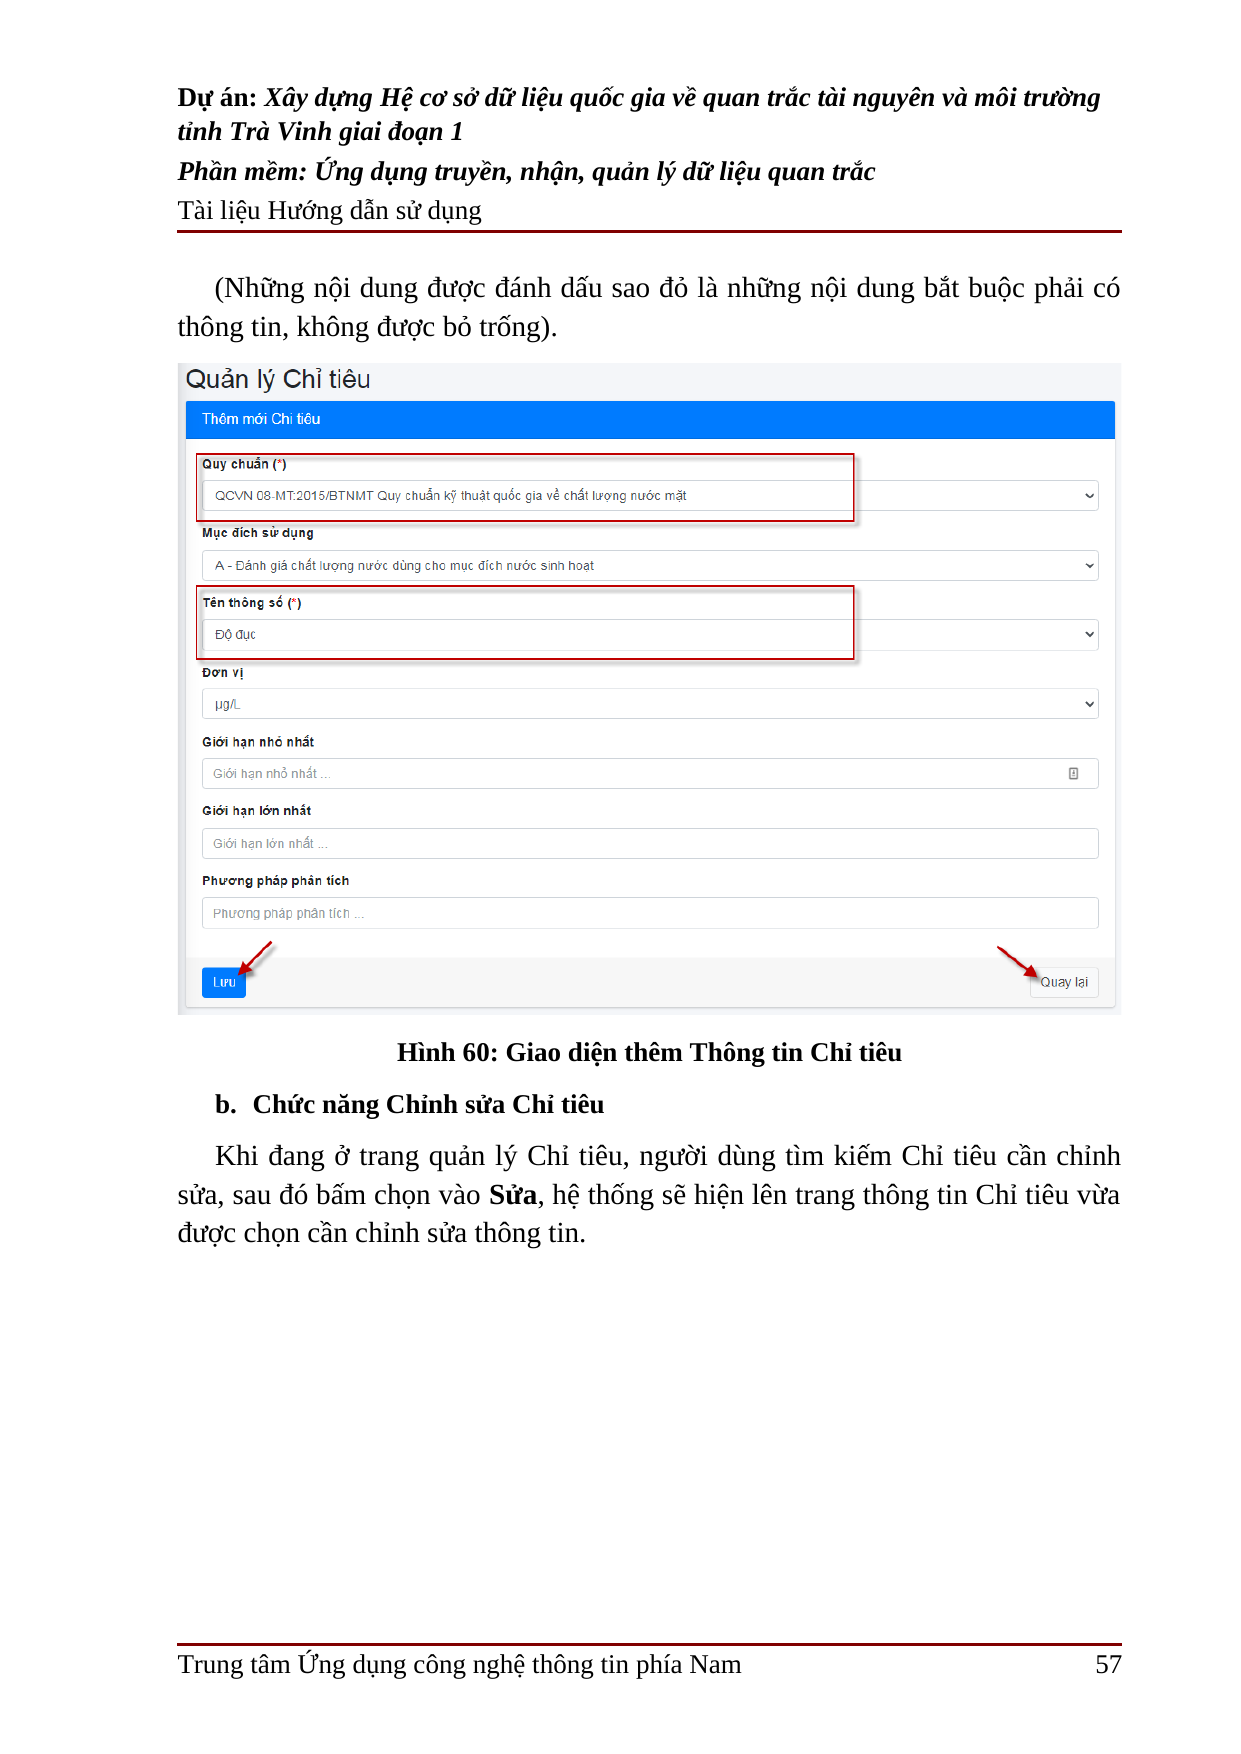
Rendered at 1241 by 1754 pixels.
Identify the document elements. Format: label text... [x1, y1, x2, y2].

text (Những nội dung được đánh dấu sao đỏ là những nội dung bắt buộc phải có thông tin, không được bỏ trống). [177, 270, 1122, 342]
picture [177, 363, 1122, 1015]
list Chức năng Chỉnh sửa Chỉ tiêu [215, 1088, 1122, 1119]
text Khi đang ở trang quản lý Chỉ tiêu, người dùng tìm kiếm Chỉ tiêu cần chỉnh sửa, sau đó bấm chọn vào Sửa, hệ thống sẽ hiện lên trang thông tin Chỉ tiêu vừa được chọn cần chỉnh sửa thông tin. [177, 1138, 1122, 1249]
text Hình 60: Giao diện thêm Thông tin Chỉ tiêu [177, 1036, 1122, 1067]
